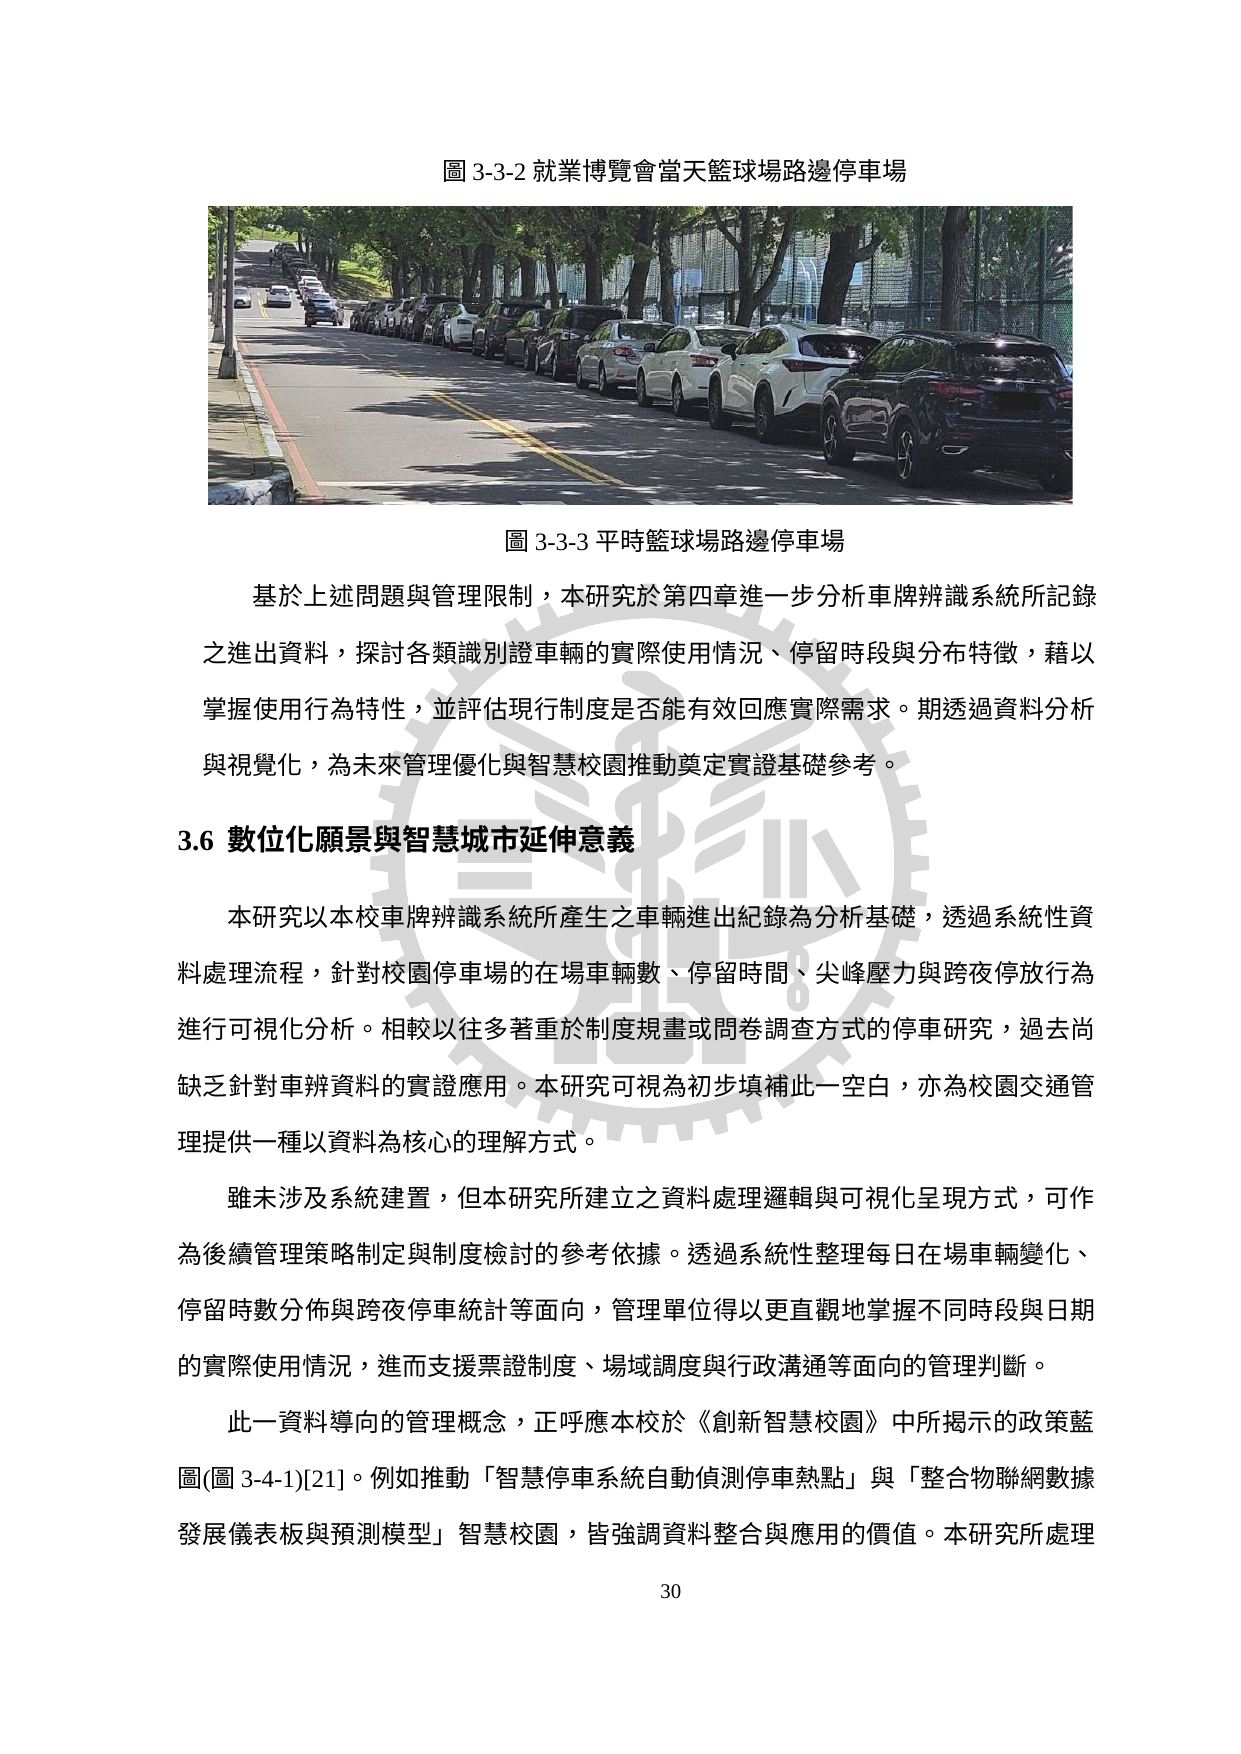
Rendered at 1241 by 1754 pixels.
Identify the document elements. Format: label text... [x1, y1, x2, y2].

text 基於上述問題與管理限制，本研究於第四章進一步分析車牌辨識系統所記錄之進出資料，探討各類識別證車輛的實際使用情況、停留時段與分布特徵，藉以掌握使用行為特性，並評估現行制度是否能有效回應實際需求。期透過資料分析與視覺化，為未來管理優化與智慧校園推動奠定實證基礎參考。 [202, 576, 1097, 782]
subtitle 數位化願景與智慧城市延伸意義 [177, 801, 1097, 876]
text 圖3-3-3 平時籃球場路邊停車場 [202, 521, 1097, 558]
text 雖未涉及系統建置，但本研究所建立之資料處理邏輯與可視化呈現方式，可作為後續管理策略制定與制度檢討的參考依據。透過系統性整理每日在場車輛變化、停留時數分佈與跨夜停車統計等面向，管理單位得以更直觀地掌握不同時段與日期的實際使用情況，進而支援票證制度、場域調度與行政溝通等面向的管理判斷。 [177, 1177, 1097, 1384]
text 本研究以本校車牌辨識系統所產生之車輛進出紀錄為分析基礎，透過系統性資料處理流程，針對校園停車場的在場車輛數、停留時間、尖峰壓力與跨夜停放行為進行可視化分析。相較以往多著重於制度規畫或問卷調查方式的停車研究，過去尚缺乏針對車辨資料的實證應用。本研究可視為初步填補此一空白，亦為校園交通管理提供一種以資料為核心的理解方式。 [177, 897, 1097, 1159]
picture [208, 206, 1073, 505]
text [177, 1402, 1097, 1552]
text 圖3-3-2 就業博覽會當天籃球場路邊停車場 [202, 151, 1097, 188]
